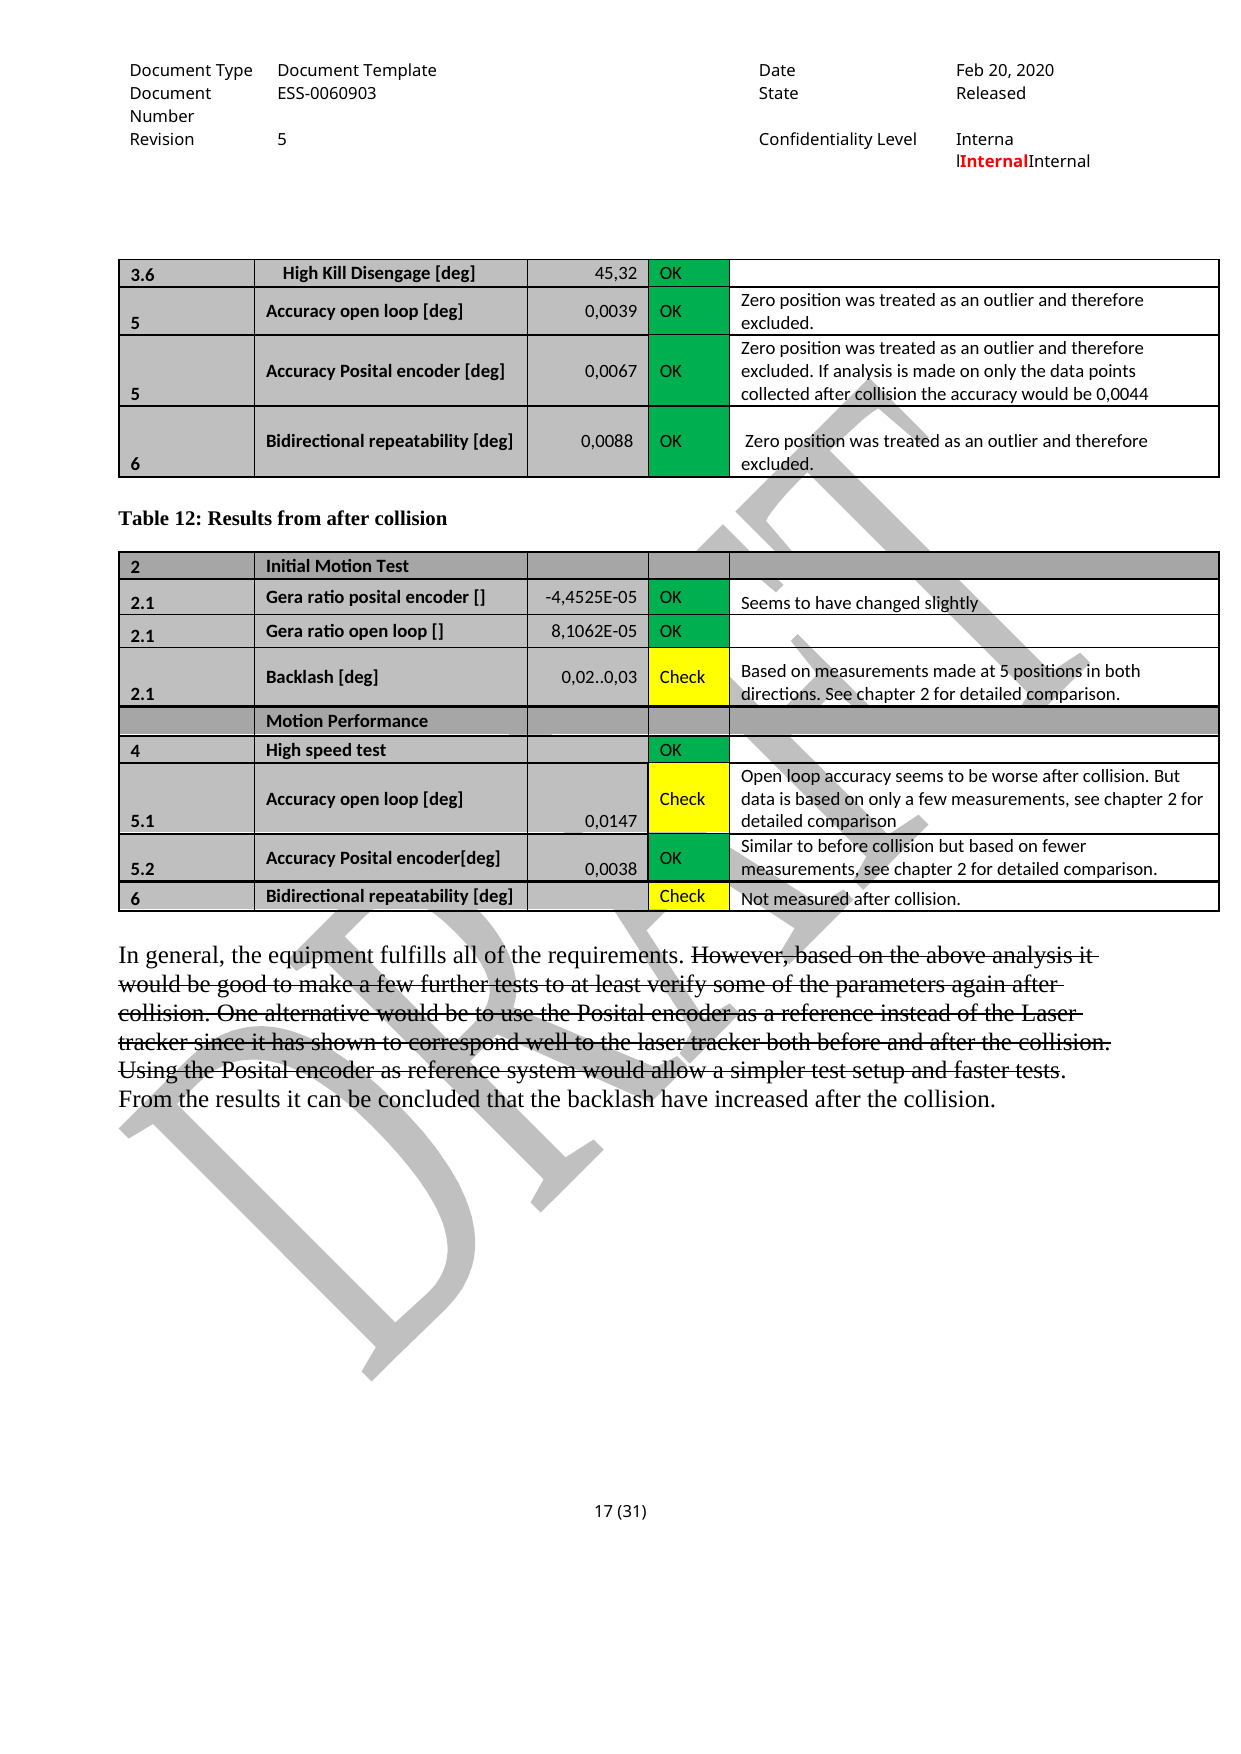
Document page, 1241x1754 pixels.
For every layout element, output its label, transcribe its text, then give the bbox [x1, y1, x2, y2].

table_cell OK [649, 615, 729, 647]
table_cell -4,4525E-05 [528, 580, 648, 614]
table_cell Check [649, 648, 729, 705]
table_cell Zero position was treated as an outlier and therefore excluded. [730, 407, 1218, 476]
table_cell 5 [120, 336, 254, 405]
text Table 12: Results from after collision [118, 506, 1122, 530]
table_cell Gera ratio open loop [] [255, 615, 527, 647]
table_cell [730, 708, 1218, 734]
table_cell 5.1 [120, 764, 254, 832]
table_cell 2.1 [120, 615, 254, 647]
table_cell Accuracy Posital encoder [deg] [255, 336, 527, 405]
table_cell [730, 615, 1218, 647]
table_cell 45,32 [528, 260, 648, 286]
table_header [528, 553, 648, 578]
table_cell OK [649, 407, 729, 476]
table_cell 4 [120, 737, 254, 762]
table_cell 0,0067 [528, 336, 648, 405]
table_cell High Kill Disengage [deg] [255, 260, 527, 286]
table_cell [528, 708, 648, 734]
table_cell Similar to before collision but based on fewer measurements, see chapter 2 for detailed comparison. [730, 835, 1218, 880]
table_cell 0,0088 [528, 407, 648, 476]
table_cell 5.2 [120, 835, 254, 880]
table_cell OK [649, 834, 729, 880]
table_cell Gera ratio posital encoder [] [255, 580, 527, 614]
table_cell [649, 708, 729, 734]
table_cell Backlash [deg] [255, 648, 527, 705]
table_cell Open loop accuracy seems to be worse after collision. But data is based on only a few measurements, see chapter 2 for detailed comparison [730, 764, 1218, 832]
table_cell Seems to have changed slightly [730, 580, 1218, 614]
table_cell 0,0038 [528, 835, 647, 880]
table_cell OK [649, 287, 729, 334]
table_cell 2.1 [120, 580, 254, 614]
table_cell High speed test [255, 737, 527, 762]
table_cell Zero position was treated as an outlier and therefore excluded. If analysis is made on only the data points collected after collision the accuracy would be 0,0044 [730, 336, 1218, 405]
text In general, the equipment fulfills all of the requirements. However, based on the above analysis it would be good to make a few further tests to at least verify some of the parameters again after collision. One alternative would be to use the Posital encoder as a reference instead of the Laser tracker since it has shown to correspond well to the laser tracker both before and after the collision. Using the Posital encoder as reference system would allow a simpler test setup and faster tests. [118, 940, 1122, 1084]
table_cell Bidirectional repeatability [deg] [255, 407, 527, 476]
table_cell [120, 708, 254, 734]
table_cell Based on measurements made at 5 positions in both directions. See chapter 2 for detailed comparison. [730, 648, 1218, 705]
table_cell Accuracy Posital encoder[deg] [255, 835, 527, 880]
table_cell OK [649, 335, 729, 405]
table_cell 3.6 [120, 260, 254, 286]
table_cell Zero position was treated as an outlier and therefore excluded. [730, 288, 1218, 334]
table_cell Check [649, 883, 729, 909]
text From the results it can be concluded that the backlash have increased after the collision. [118, 1084, 1122, 1113]
table_cell Check [649, 763, 729, 832]
table_cell 0,0039 [528, 288, 648, 334]
table_cell 6 [120, 883, 254, 909]
table_cell Accuracy open loop [deg] [255, 764, 527, 832]
table_cell 0,0147 [528, 764, 647, 832]
table_header 2 [120, 553, 254, 578]
table_cell 5 [120, 288, 254, 334]
table_cell 2.1 [120, 648, 254, 705]
table_cell Accuracy open loop [deg] [255, 288, 527, 334]
table_cell OK [649, 260, 729, 286]
table_cell Not measured after collision. [730, 883, 1218, 909]
table_cell [730, 737, 1218, 762]
table_header Initial Motion Test [255, 553, 527, 578]
table_cell 0,02..0,03 [528, 648, 648, 705]
table_cell OK [649, 737, 729, 762]
table_cell Bidirectional repeatability [deg] [255, 883, 527, 909]
table_cell [528, 737, 648, 762]
table_header [730, 553, 1218, 578]
table_header [649, 553, 729, 578]
table_cell 6 [120, 407, 254, 476]
table_cell Motion Performance [255, 708, 527, 734]
table_cell [730, 260, 1218, 286]
table_cell 8,1062E-05 [528, 615, 648, 647]
table_cell OK [649, 580, 729, 614]
table_cell [528, 883, 648, 909]
